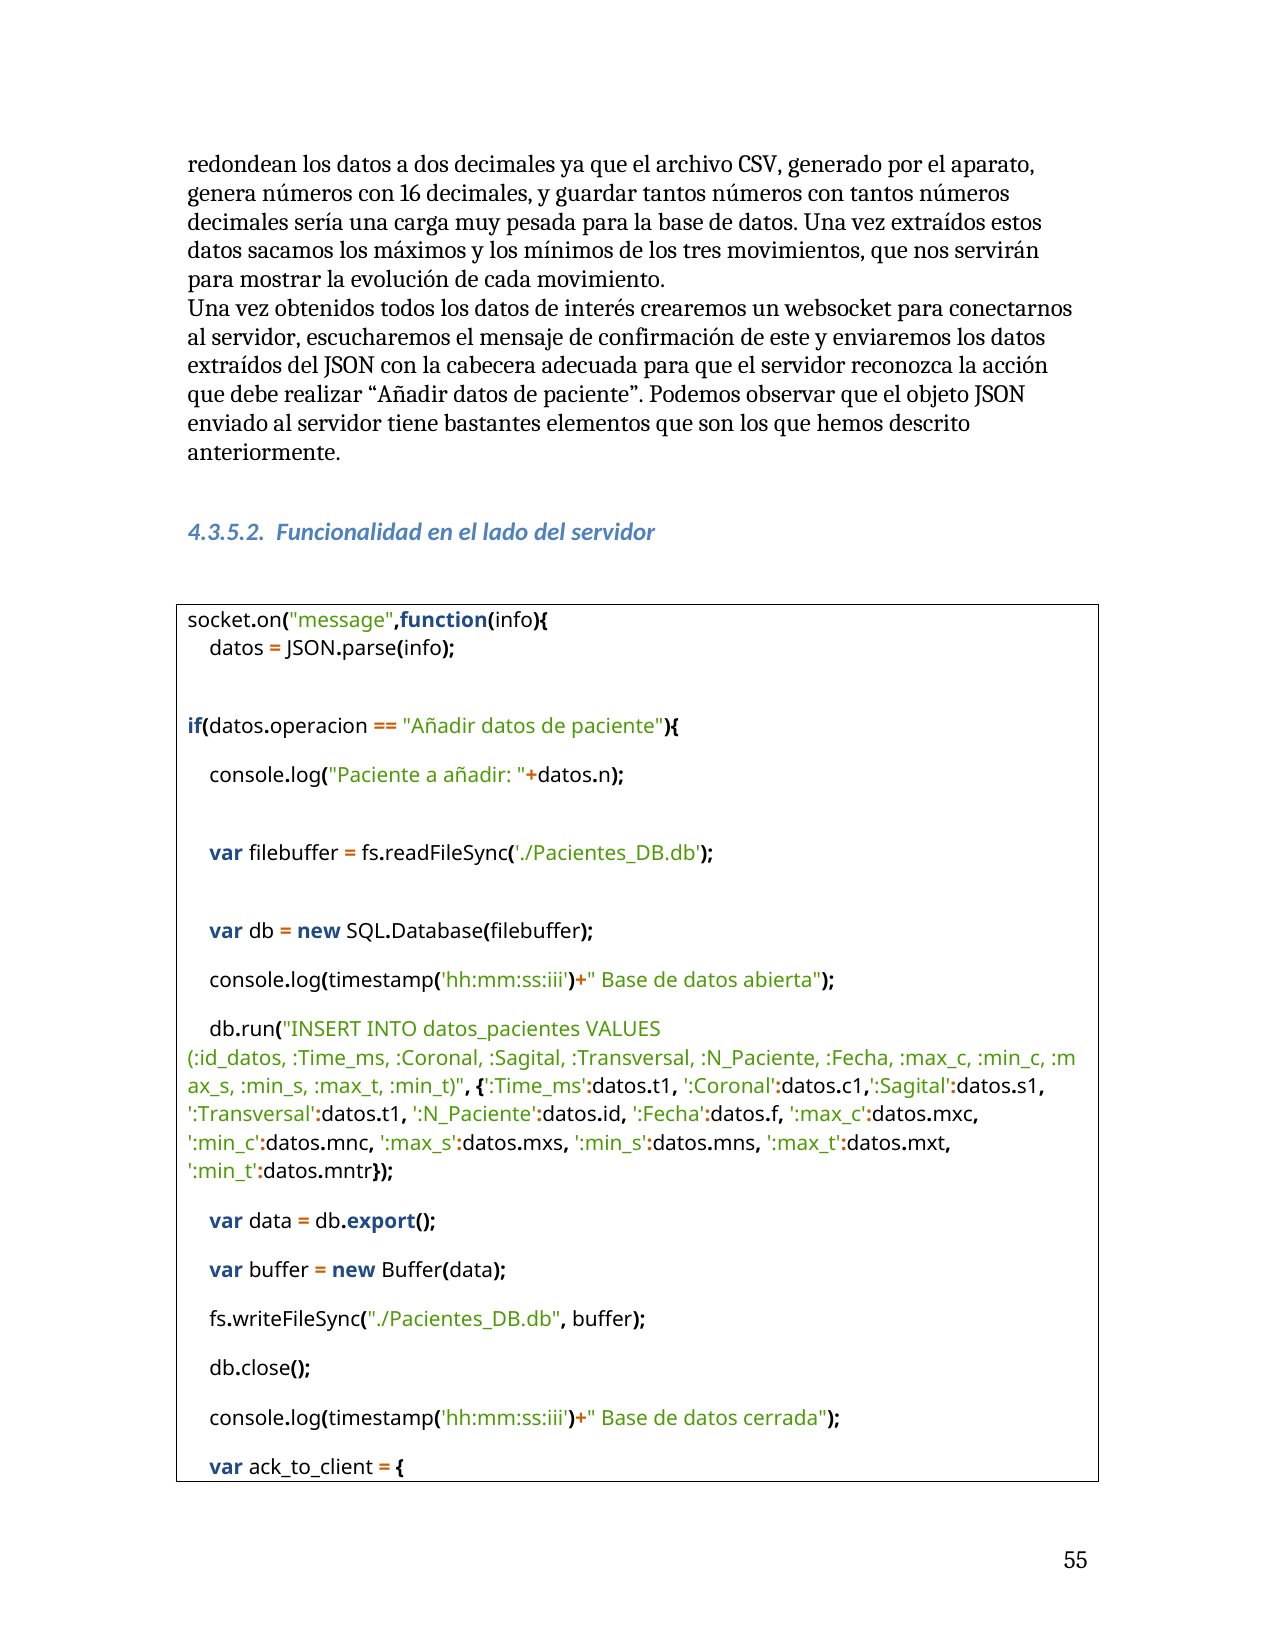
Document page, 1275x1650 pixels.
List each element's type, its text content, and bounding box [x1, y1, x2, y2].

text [187, 150, 1087, 294]
table_header [177, 605, 1098, 1481]
text Una vez obtenidos todos los datos de interés crearemos un websocket para conectarnos al servidor, escucharemos el mensaje de confirmación de este y enviaremos los datos extraídos del JSON con la cabecera adecuada para que el servidor reconozca la acción que debe realizar “Añadir datos de paciente”. Podemos observar que el objeto JSON enviado al servidor tiene bastantes elementos que son los que hemos descrito anteriormente. [187, 294, 1087, 466]
subtitle 4.3.5.2. Funcionalidad en el lado del servidor [187, 516, 1087, 546]
